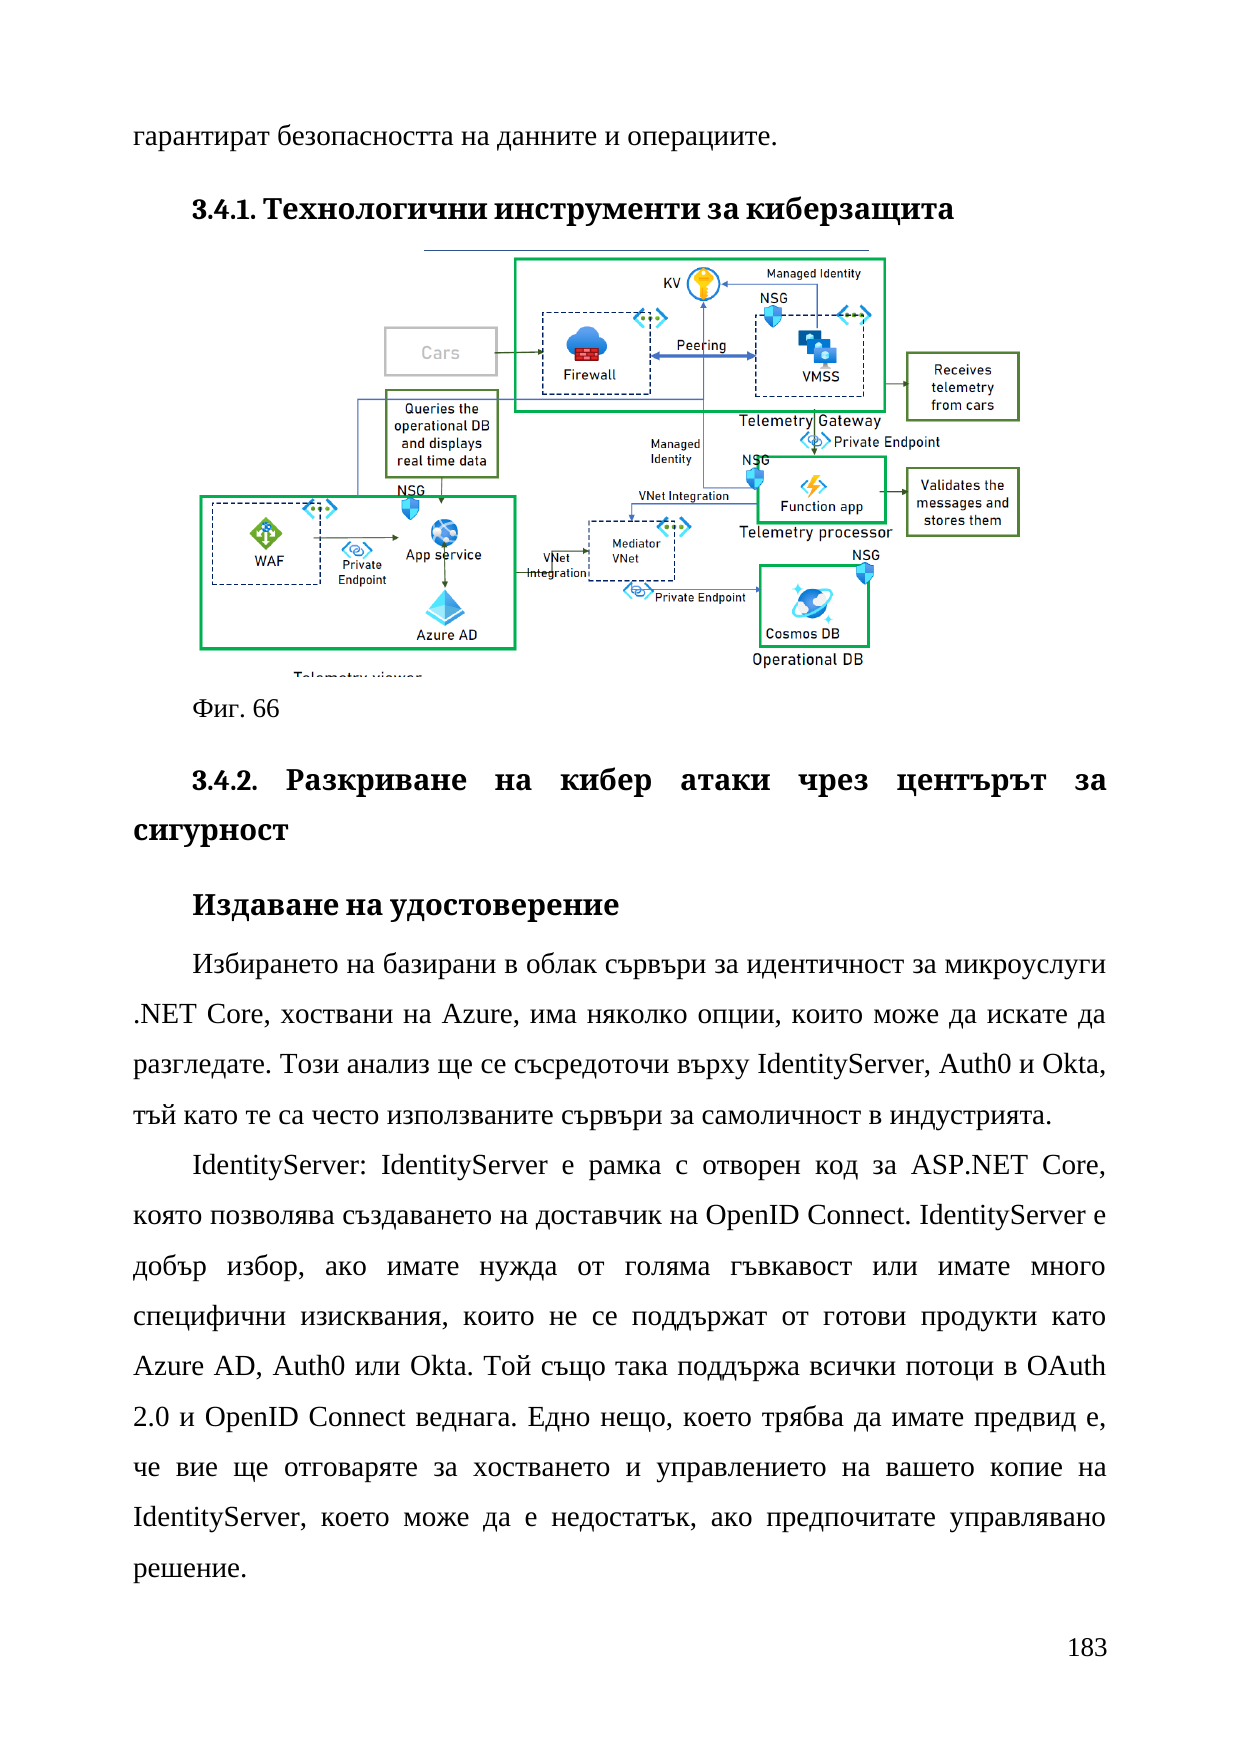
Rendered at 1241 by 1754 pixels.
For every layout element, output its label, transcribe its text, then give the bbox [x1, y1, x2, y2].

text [133, 118, 1107, 152]
subtitle 3.4.1. Технологични инструменти за киберзащита [133, 193, 1107, 227]
text IdentityServer: IdentityServer е рамка с отворен код за ASP.NET Core, която позволява създаването на доставчик на OpenID Connect. IdentityServer е добър избор, ако имате нужда от голяма гъвкавост или имате много специфични изисквания, които не се поддържат от готови продукти като Azure AD, Auth0 или Okta. Той също така поддържа всички потоци в OAuth 2.0 и OpenID Connect веднага. Едно нещо, което трябва да имате предвид е, че вие ще отговаряте за хостването и управлението на вашето копие на IdentityServer, което може да е недостатък, ако предпочитате управлявано решение. [133, 1147, 1107, 1583]
picture [192, 250, 1067, 677]
subtitle Издаване на удостоверение [133, 889, 1107, 923]
subtitle 3.4.2. Разкриване на кибер атаки чрез центърът за сигурност [133, 764, 1107, 848]
text Избирането на базирани в облак сървъри за идентичност за микроуслуги .NET Core, хоствани на Azure, има няколко опции, които може да искате да разгледате. Този анализ ще се съсредоточи върху IdentityServer, Auth0 и Okta, тъй като те са често използваните сървъри за самоличност в индустрията. [133, 946, 1107, 1130]
text Фиг. 66 [133, 692, 1107, 723]
